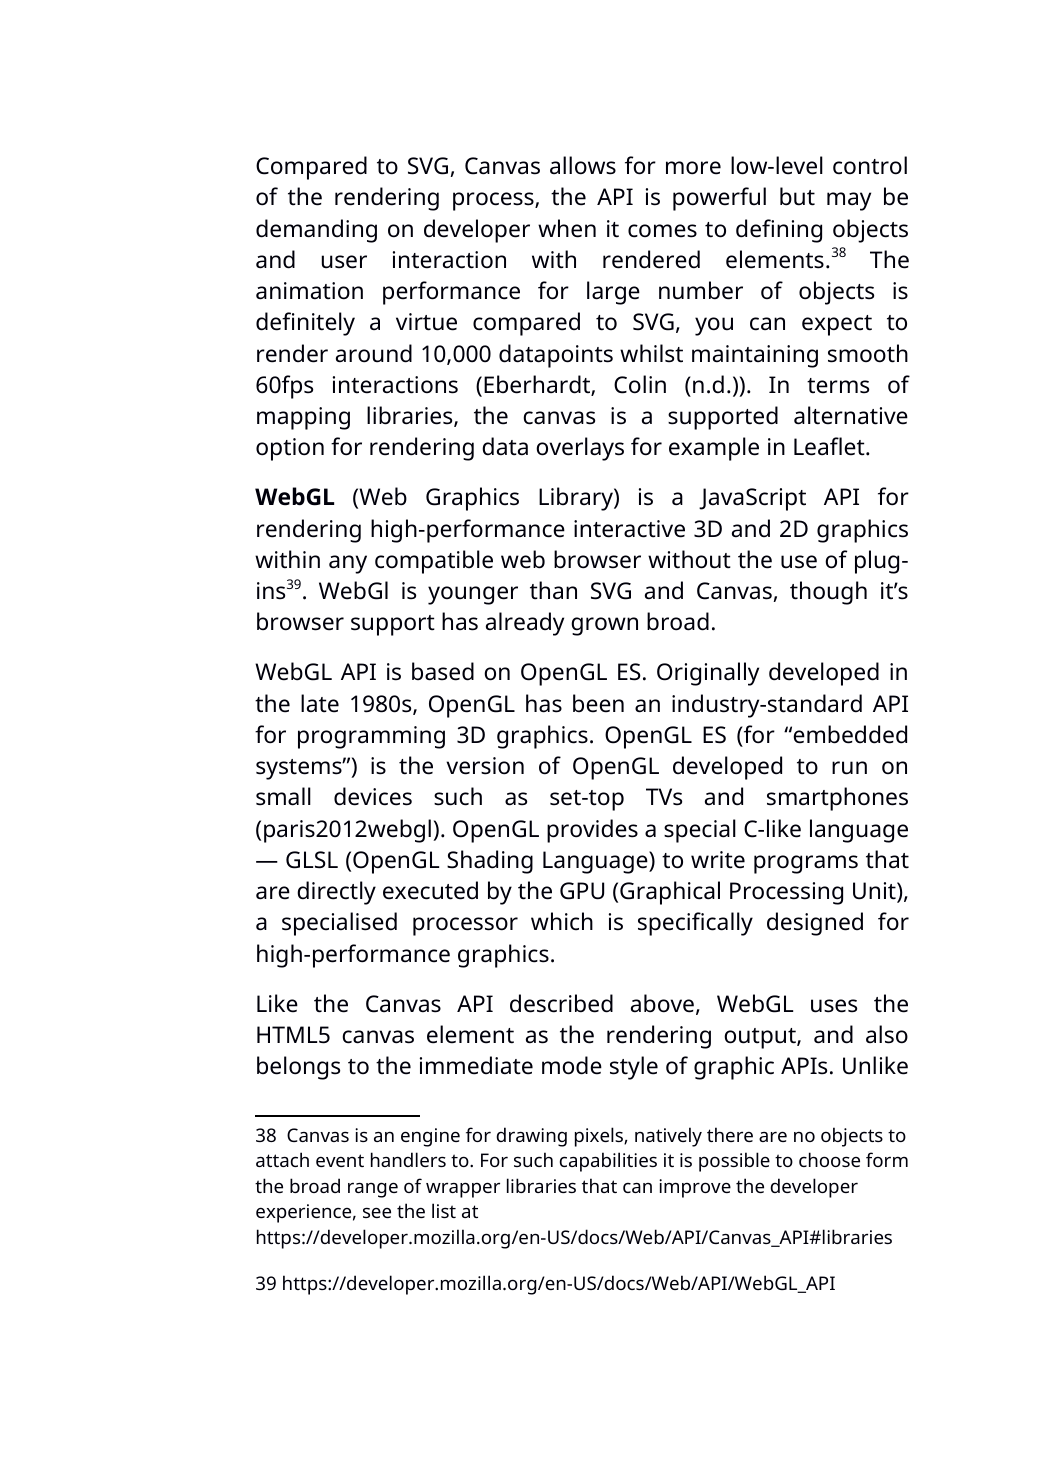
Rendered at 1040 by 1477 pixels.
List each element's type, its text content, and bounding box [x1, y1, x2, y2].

text Compared to SVG, Canvas allows for more low-level control of the rendering process, the API is powerful but may be demanding on developer when it comes to defining objects and user interaction with rendered elements. The animation performance for large number of objects is definitely a virtue compared to SVG, you can expect to render around 10,000 datapoints whilst maintaining smooth 60fps interactions (Eberhardt, Colin (n.d.)). In terms of mapping libraries, the canvas is a supported alternative option for rendering data overlays for example in Leaflet. [255, 150, 910, 462]
text WebGL (Web Graphics Library) is a JavaScript API for rendering high-performance interactive 3D and 2D graphics within any compatible web browser without the use of plug-ins. WebGl is younger than SVG and Canvas, though it’s browser support has already grown broad. [255, 481, 910, 637]
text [255, 987, 910, 1081]
text WebGL API is based on OpenGL ES. Originally developed in the late 1980s, OpenGL has been an industry-standard API for programming 3D graphics. OpenGL ES (for “embedded systems”) is the version of OpenGL developed to run on small devices such as set-top TVs and smartphones (paris2012webgl). OpenGL provides a special C-like language — GLSL (OpenGL Shading Language) to write programs that are directly executed by the GPU (Graphical Processing Unit), a specialised processor which is specifically designed for high-performance graphics. [255, 656, 910, 969]
